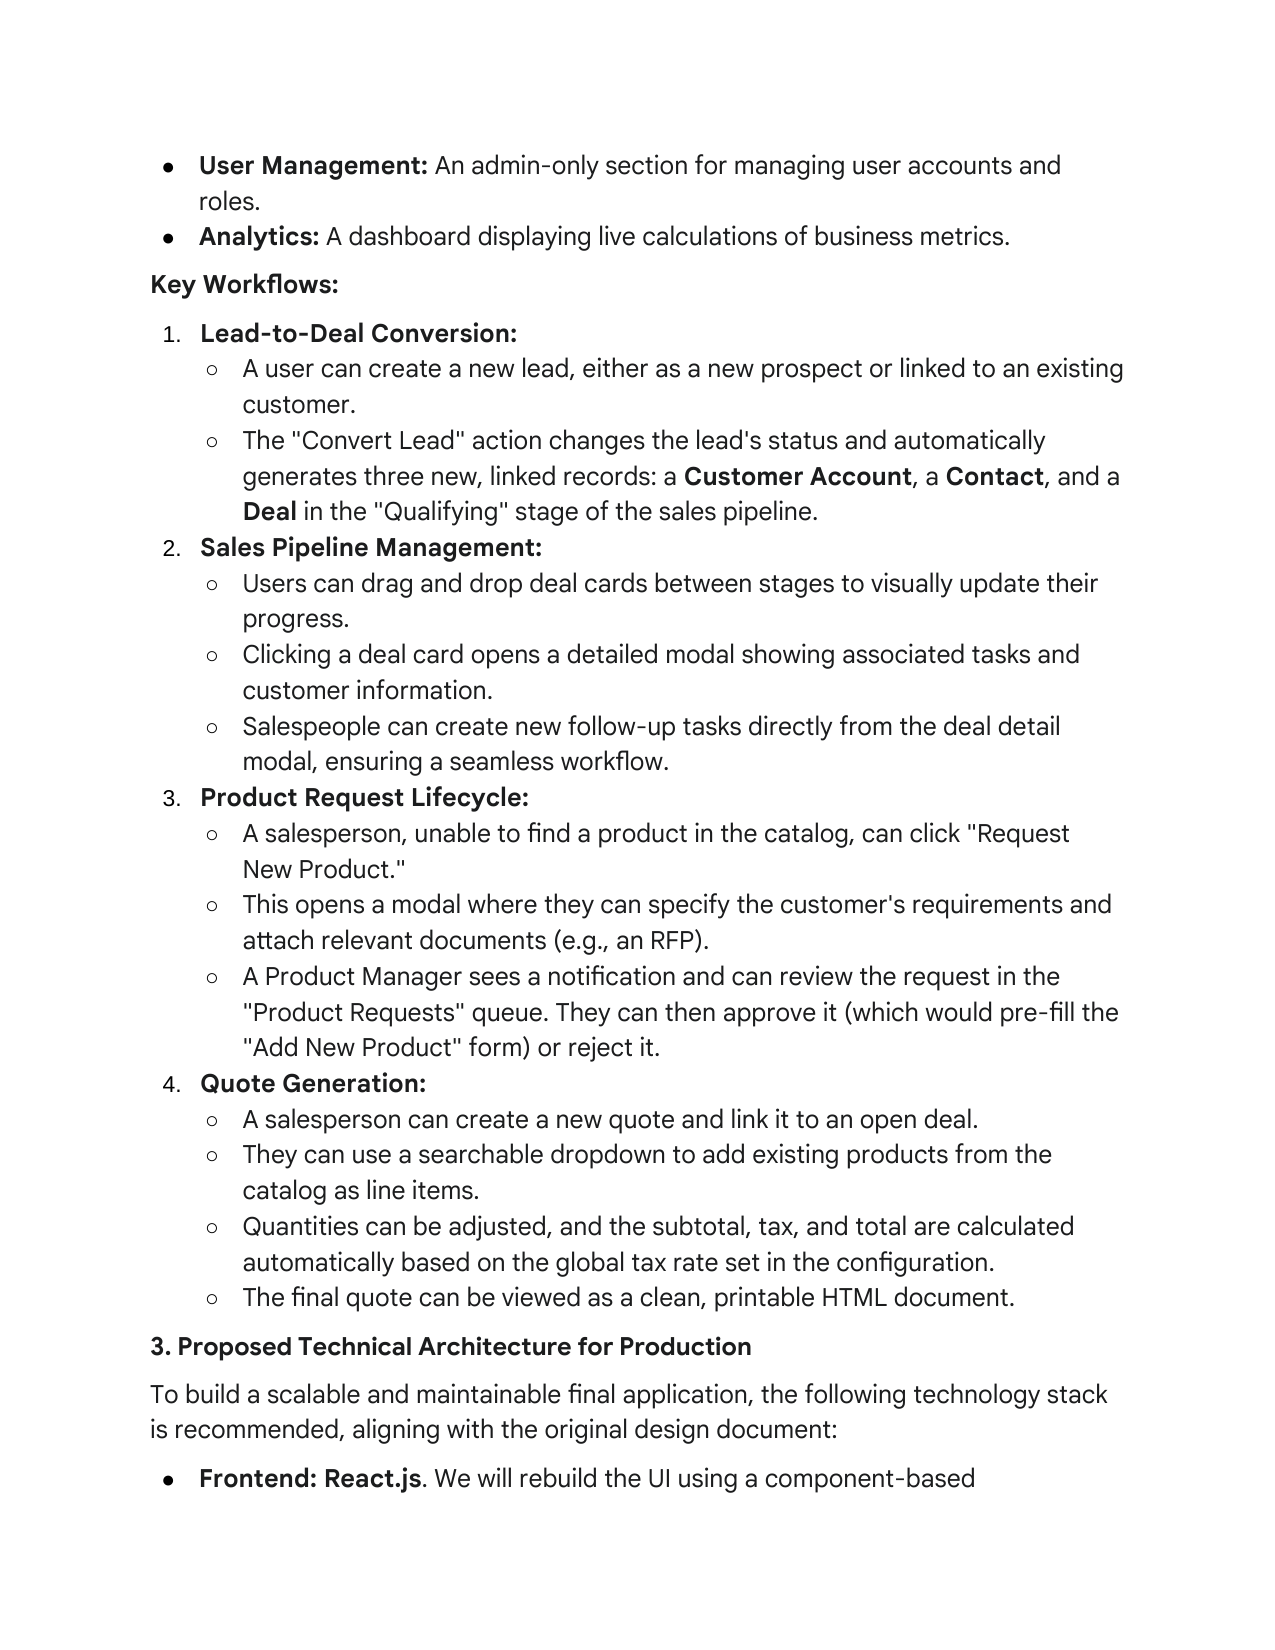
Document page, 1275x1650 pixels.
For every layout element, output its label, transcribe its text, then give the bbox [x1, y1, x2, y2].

list Product Request Lifecycle: [162, 782, 1125, 814]
list A salesperson, unable to find a product in the catalog, can click "Request New Product." [205, 818, 1125, 885]
text To build a scalable and maintainable final application, the following technology stack is recommended, aligning with the original design document: [150, 1379, 1125, 1446]
subtitle 3. Proposed Technical Architecture for Production [150, 1331, 1125, 1362]
list A Product Manager sees a notification and can review the request in the "Product Requests" queue. They can then approve it (which would pre-fill the "Add New Product" form) or reject it. [205, 961, 1125, 1064]
list A user can create a new lead, either as a new prospect or linked to an existing customer. [205, 354, 1125, 421]
list Users can drag and drop deal cards between stages to visually update their progress. [205, 568, 1125, 635]
list User Management: An admin-only section for managing user accounts and roles. [161, 150, 1125, 217]
list Lead-to-Deal Conversion: [162, 318, 1125, 349]
list The final quote can be viewed as a clean, printable HTML document. [205, 1283, 1125, 1314]
list Quote Generation: [162, 1068, 1125, 1099]
list Sales Pipeline Management: [162, 532, 1125, 564]
list Clicking a deal card opens a detailed modal showing associated tasks and customer information. [205, 639, 1125, 707]
list This opens a modal where they can specify the customer's requirements and attach relevant documents (e.g., an RFP). [205, 889, 1125, 957]
list Quantities can be adjusted, and the subtotal, tax, and total are calculated automatically based on the global tax rate set in the configuration. [205, 1211, 1125, 1278]
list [161, 1463, 1125, 1494]
list A salesperson can create a new quote and link it to an open deal. [205, 1104, 1125, 1135]
list Analytics: A dashboard displaying live calculations of business metrics. [161, 221, 1125, 253]
subtitle Key Workflows: [150, 270, 1125, 301]
list Salespeople can create new follow-up tasks directly from the deal detail modal, ensuring a seamless workflow. [205, 711, 1125, 778]
list The "Convert Lead" action changes the lead's status and automatically generates three new, linked records: a Customer Account, a Contact, and a Deal in the "Qualifying" stage of the sales pipeline. [205, 425, 1125, 528]
list They can use a searchable dropdown to add existing products from the catalog as line items. [205, 1140, 1125, 1207]
